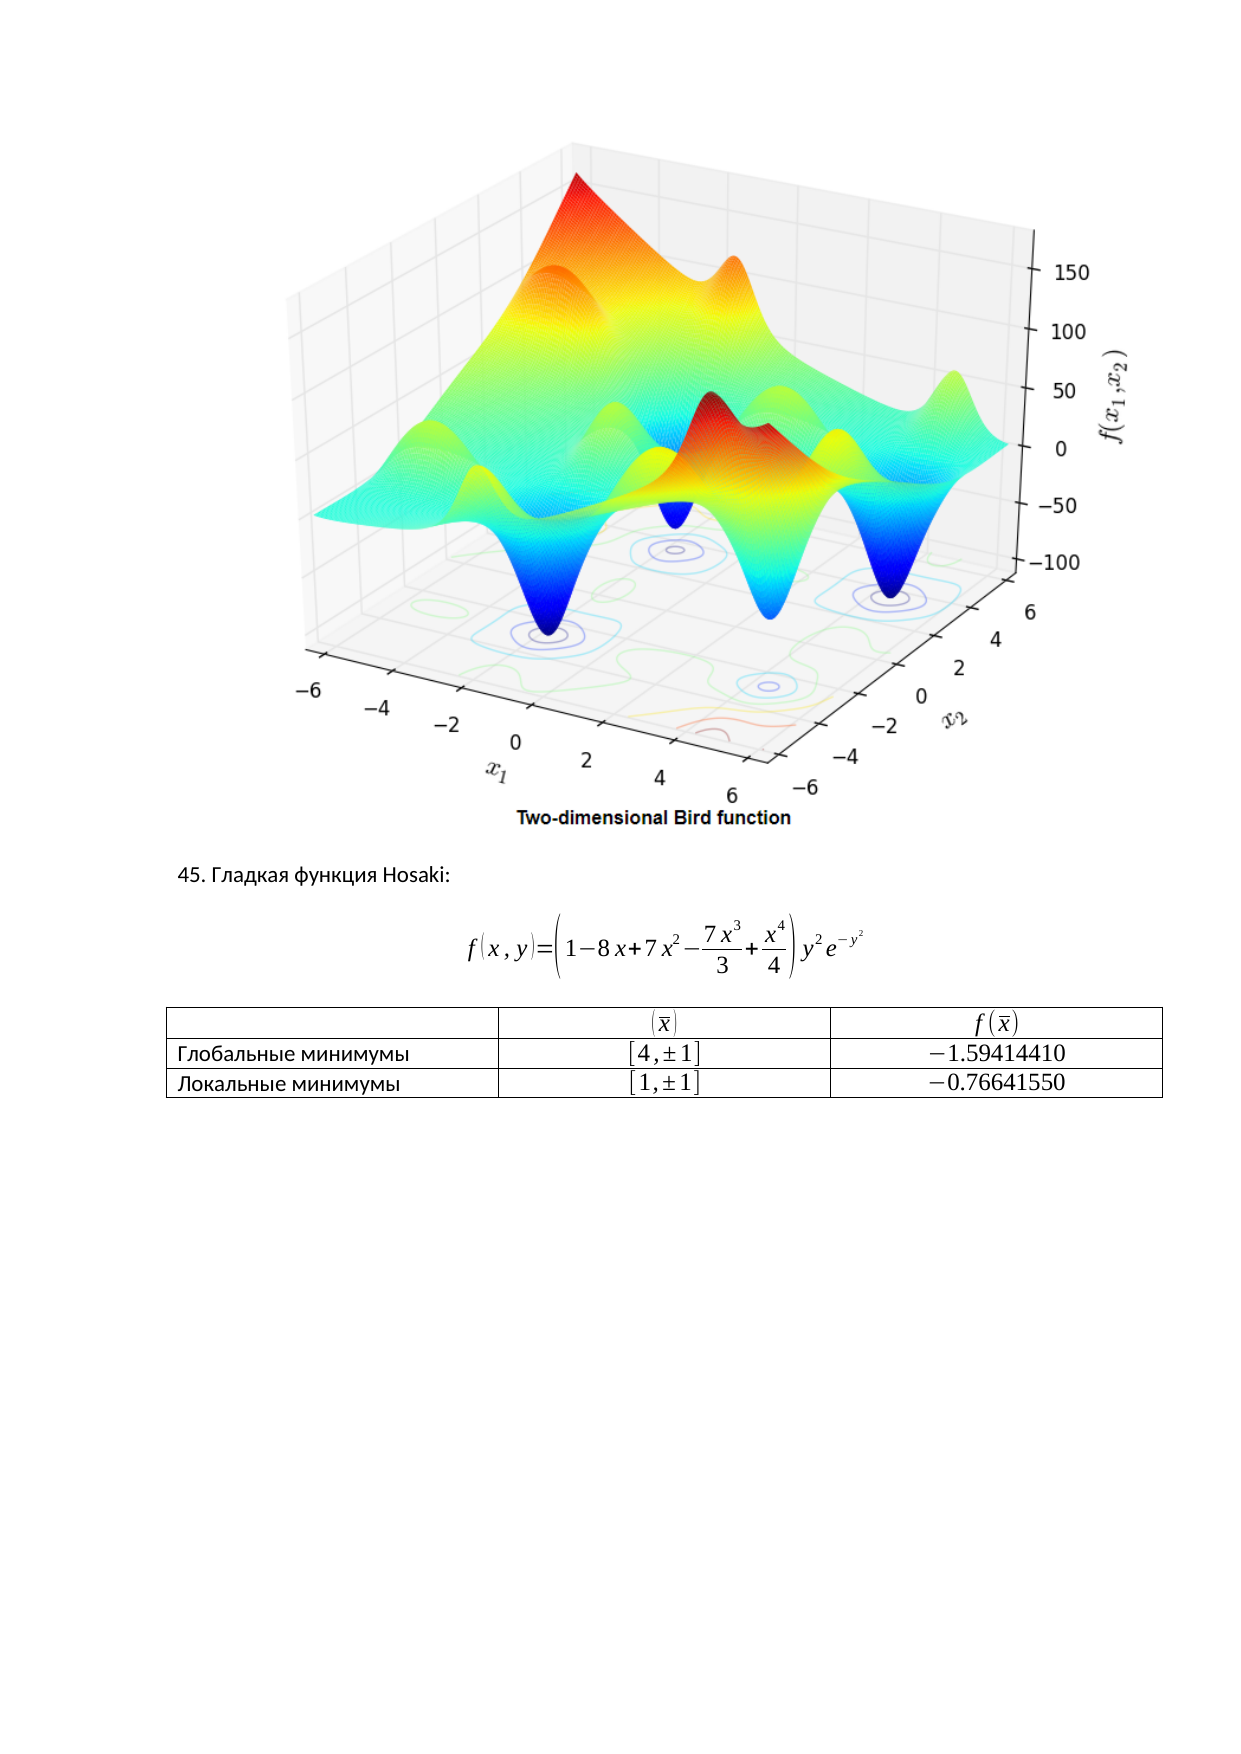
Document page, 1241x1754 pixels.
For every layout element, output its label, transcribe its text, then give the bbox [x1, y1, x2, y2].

text 45. Гладкая функция Hosaki: [177, 860, 1152, 888]
table_header [831, 1008, 1162, 1038]
picture [177, 118, 1152, 835]
table_cell [831, 1069, 1162, 1097]
table_cell [499, 1039, 830, 1068]
table_cell [831, 1039, 1162, 1068]
table_cell Глобальные минимумы [167, 1039, 498, 1068]
table_cell [499, 1069, 830, 1097]
table_header [167, 1008, 498, 1038]
table_header [499, 1008, 830, 1038]
table_cell Локальные минимумы [167, 1069, 498, 1097]
